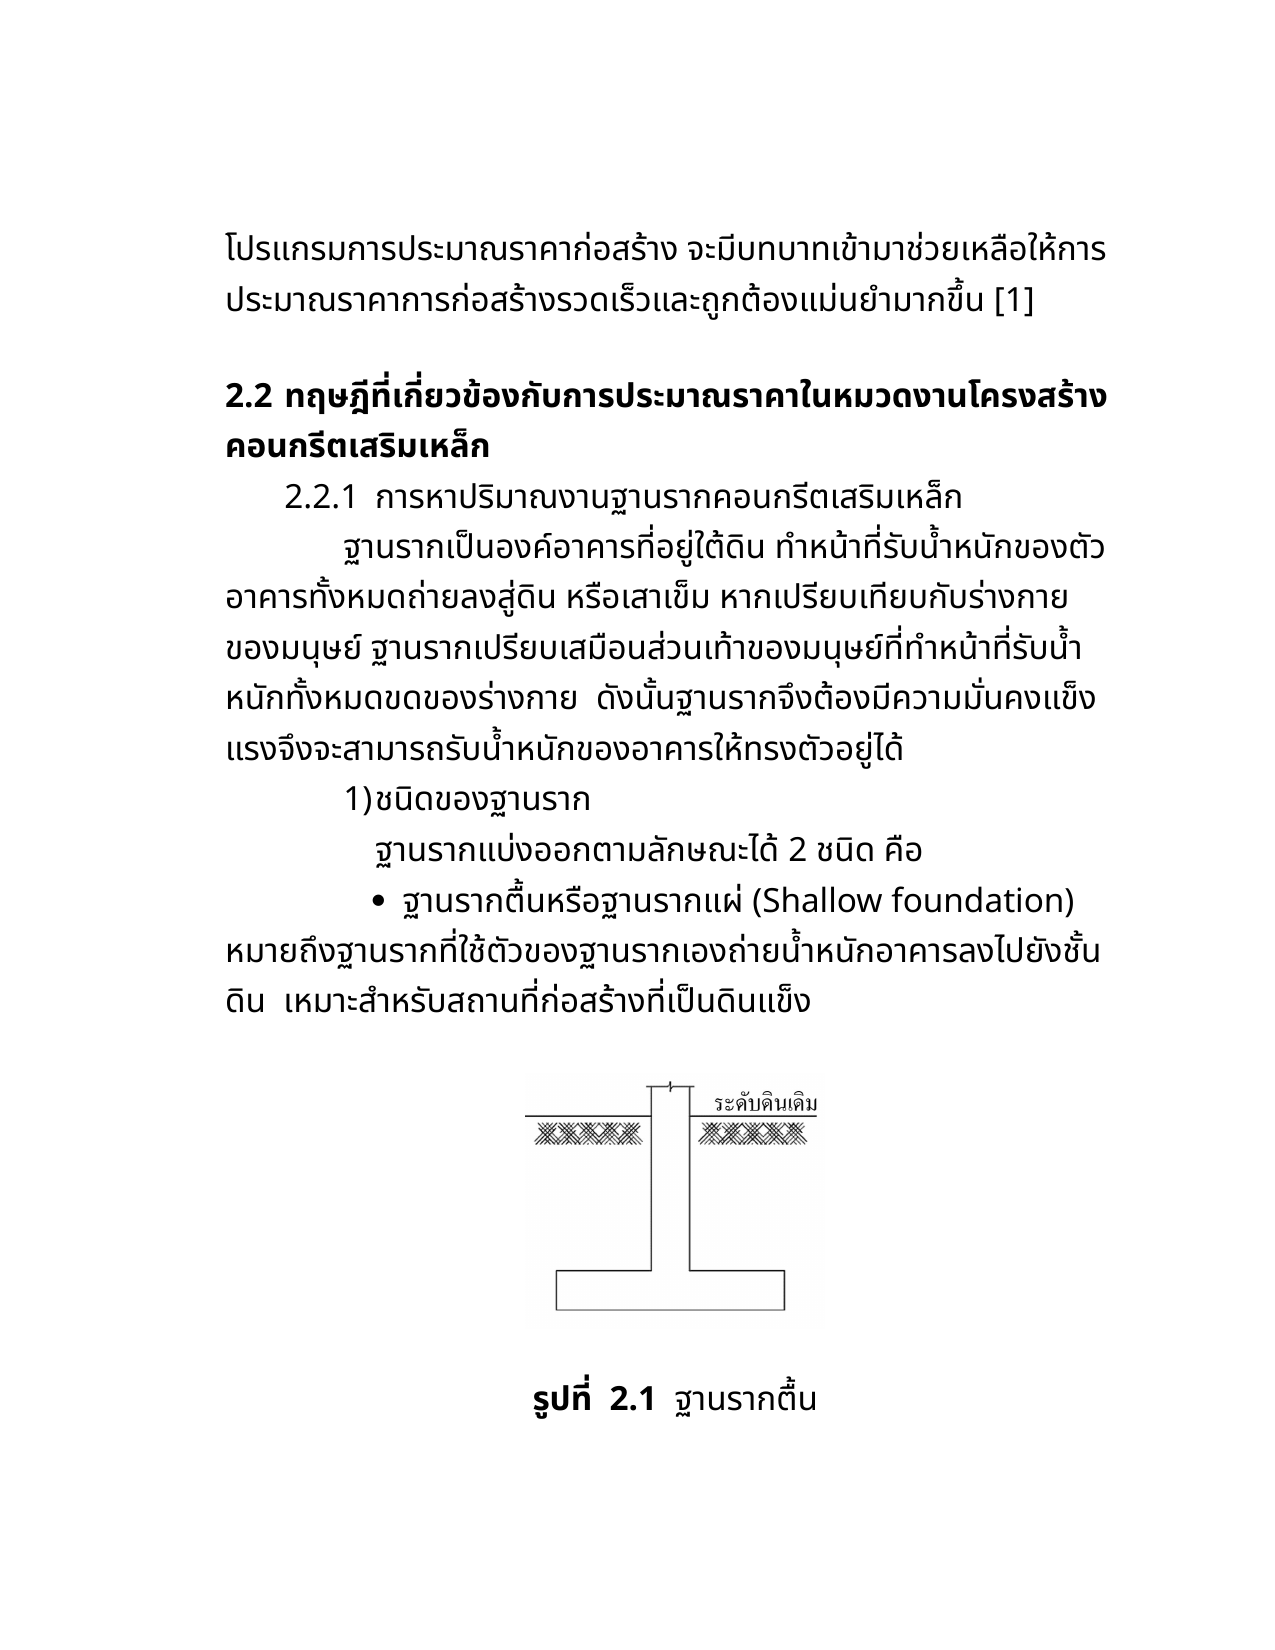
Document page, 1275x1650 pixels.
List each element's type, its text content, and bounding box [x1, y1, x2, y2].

text ฐานรากเป็นองค์อาคารที่อยู่ใต้ดิน ทำหน้าที่รับน้ำหนักของตัวอาคารทั้งหมดถ่ายลงสู่ดิน หรือเสาเข็ม หากเปรียบเทียบกับร่างกายของมนุษย์ ฐานรากเปรียบเสมือนส่วนเท้าของมนุษย์ที่ทำหน้าที่รับน้ำหนักทั้งหมดขดของร่างกาย ดังนั้นฐานรากจึงต้องมีความมั่นคงแข็งแรงจึงจะสามารถรับน้ำหนักของอาคารให้ทรงตัวอยู่ได้ [225, 523, 1125, 775]
subtitle 2.2 ทฤษฎีที่เกี่ยวข้องกับการประมาณราคาในหมวดงานโครงสร้างคอนกรีตเสริมเหล็ก [225, 371, 1125, 472]
text 1) ชนิดของฐานราก [225, 775, 1125, 826]
subtitle 2.2.1 การหาปริมาณงานฐานรากคอนกรีตเสริมเหล็ก [225, 472, 1125, 523]
text ฐานรากแบ่งออกตามลักษณะได้ 2 ชนิด คือ [225, 826, 1125, 876]
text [225, 225, 1125, 326]
picture [525, 1073, 825, 1329]
text รูปที่ 2.1 ฐานรากตื้น [225, 1374, 1125, 1425]
list ฐานรากตื้นหรือฐานรากแผ่ (Shallow foundation) หมายถึงฐานรากที่ใช้ตัวของฐานรากเองถ่ายน้ำหนักอาคารลงไปยังชั้นดิน เหมาะสำหรับสถานที่ก่อสร้างที่เป็นดินแข็ง [225, 876, 1125, 1028]
